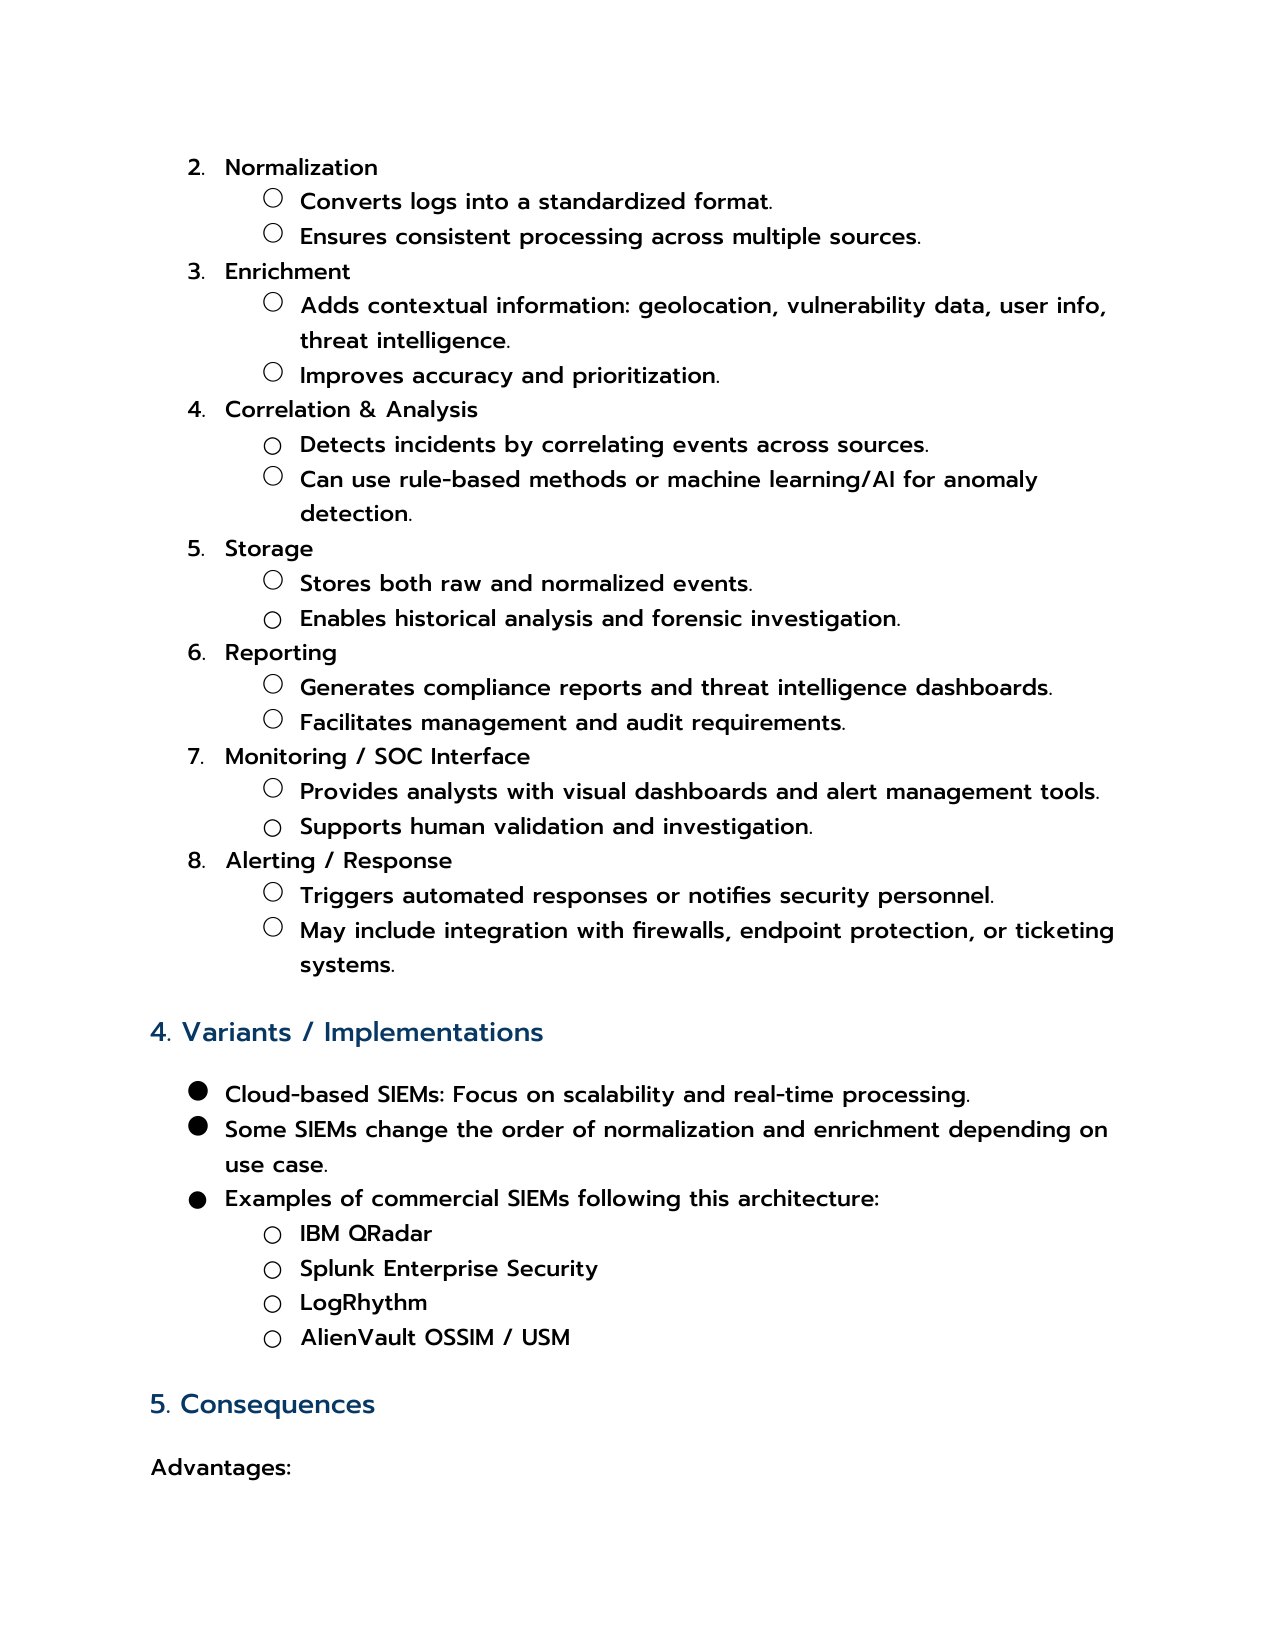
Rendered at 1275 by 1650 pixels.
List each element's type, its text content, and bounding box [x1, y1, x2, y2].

list IBM QRadar [262, 1216, 1125, 1251]
list May include integration with firewalls, endpoint protection, or ticketing systems. [262, 913, 1125, 982]
subtitle 4. Variants / Implementations [150, 1012, 1125, 1053]
list Examples of commercial SIEMs following this architecture: [187, 1182, 1125, 1216]
list Ensures consistent processing across multiple sources. [262, 219, 1125, 254]
list Can use rule-based methods or machine learning/AI for anomaly detection. [262, 462, 1125, 532]
list Triggers automated responses or notifies security personnel. [262, 878, 1125, 913]
list Alerting / Response [187, 844, 1125, 878]
list Enrichment [187, 254, 1125, 289]
list Improves accuracy and prioritization. [262, 358, 1125, 393]
list Storage [187, 532, 1125, 566]
list Enables historical analysis and forensic investigation. [262, 601, 1125, 636]
list Splunk Enterprise Security [262, 1251, 1125, 1286]
list Cloud-based SIEMs: Focus on scalability and real-time processing. [187, 1078, 1125, 1112]
text Advantages: [150, 1450, 1125, 1485]
list LogRhythm [262, 1286, 1125, 1320]
list Supports human validation and investigation. [262, 809, 1125, 844]
list Adds contextual information: geolocation, vulnerability data, user info, threat intelligence. [262, 289, 1125, 358]
list Facilitates management and audit requirements. [262, 705, 1125, 740]
list Provides analysts with visual dashboards and alert management tools. [262, 774, 1125, 809]
list Reporting [187, 636, 1125, 670]
list Detects incidents by correlating events across sources. [262, 427, 1125, 462]
subtitle 5. Consequences [150, 1384, 1125, 1425]
list Correlation & Analysis [187, 393, 1125, 427]
list Some SIEMs change the order of normalization and enrichment depending on use case. [187, 1112, 1125, 1182]
list AlienVault OSSIM / USM [262, 1320, 1125, 1355]
list Monitoring / SOC Interface [187, 740, 1125, 774]
list Stores both raw and normalized events. [262, 566, 1125, 601]
list Generates compliance reports and threat intelligence dashboards. [262, 670, 1125, 705]
list Converts logs into a standardized format. [262, 185, 1125, 219]
list Normalization [187, 150, 1125, 185]
